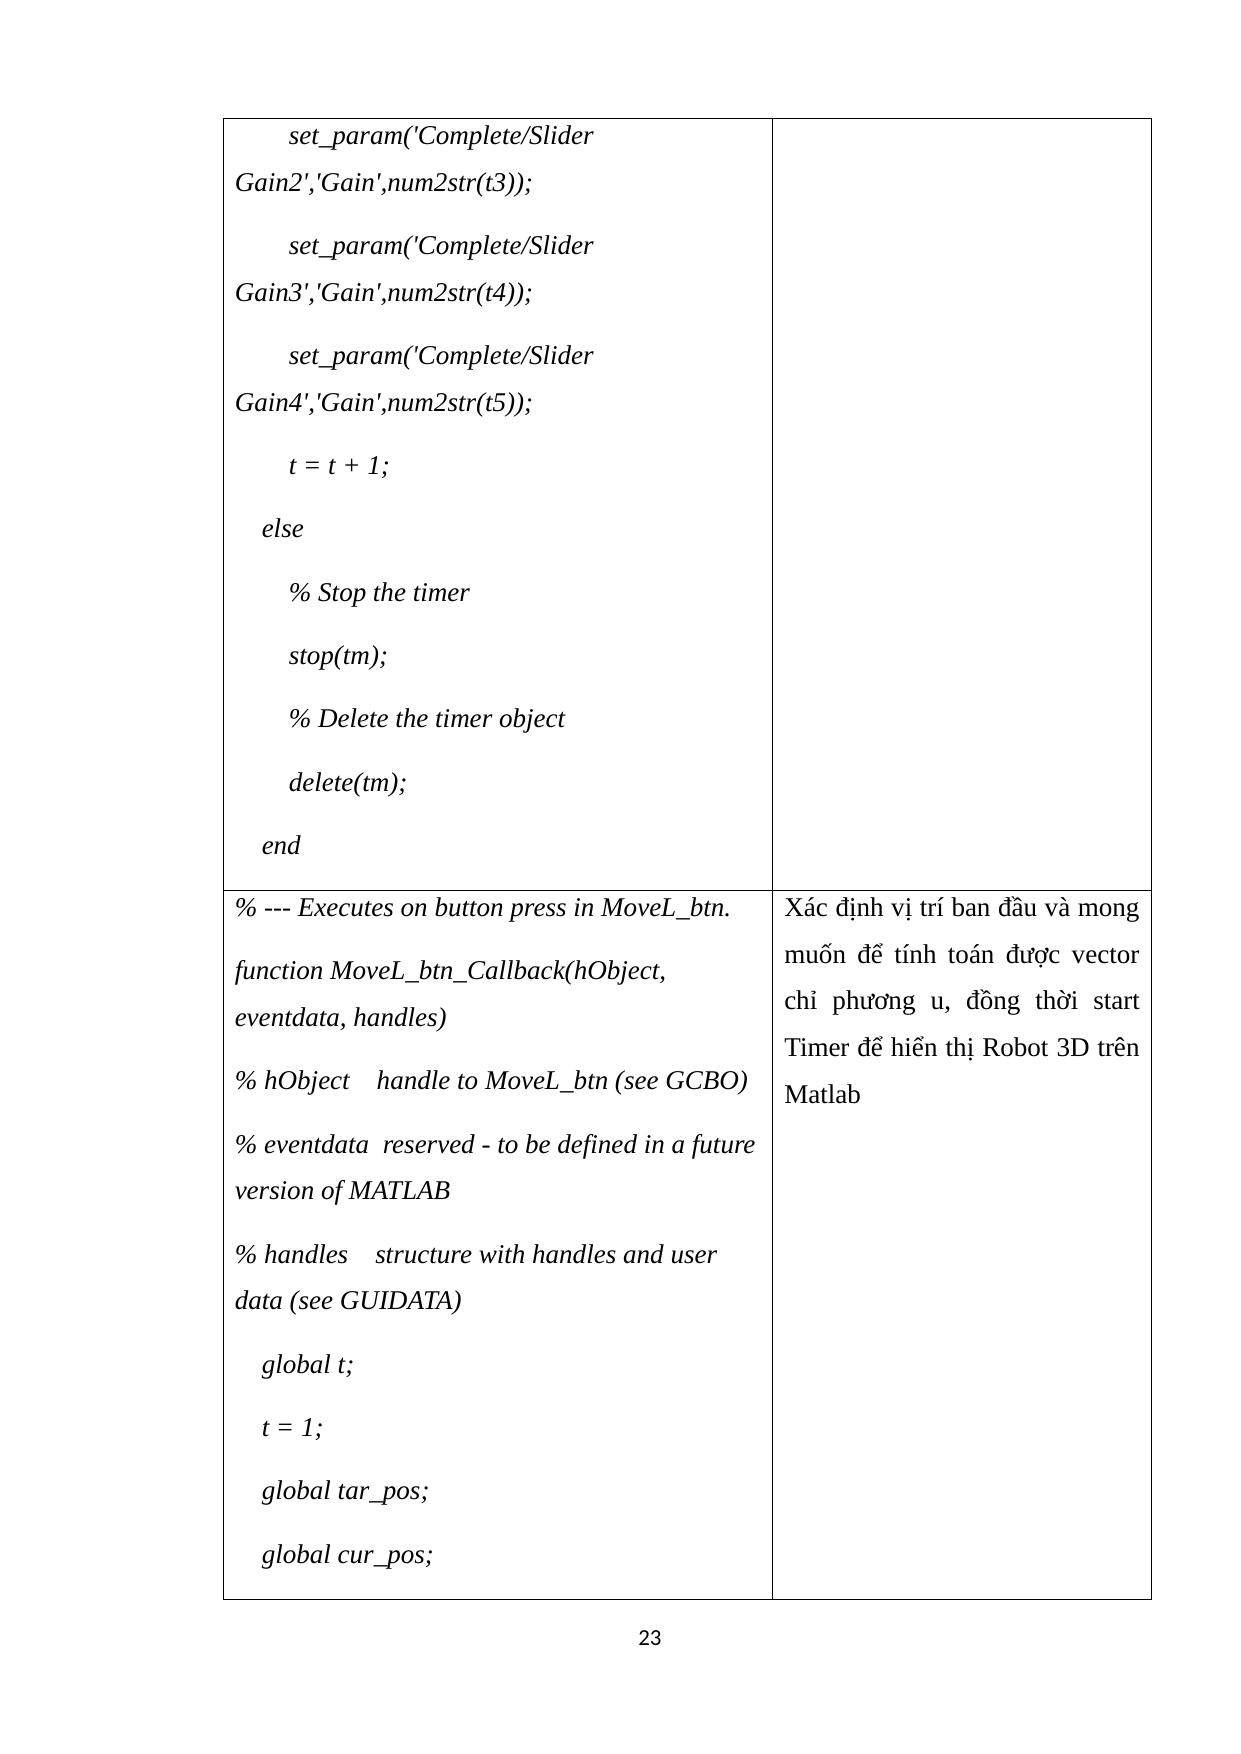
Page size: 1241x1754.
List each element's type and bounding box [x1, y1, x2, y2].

table_cell [224, 119, 772, 890]
table_cell [773, 891, 1151, 1599]
table_cell [224, 891, 772, 1599]
table_cell [773, 119, 1151, 890]
